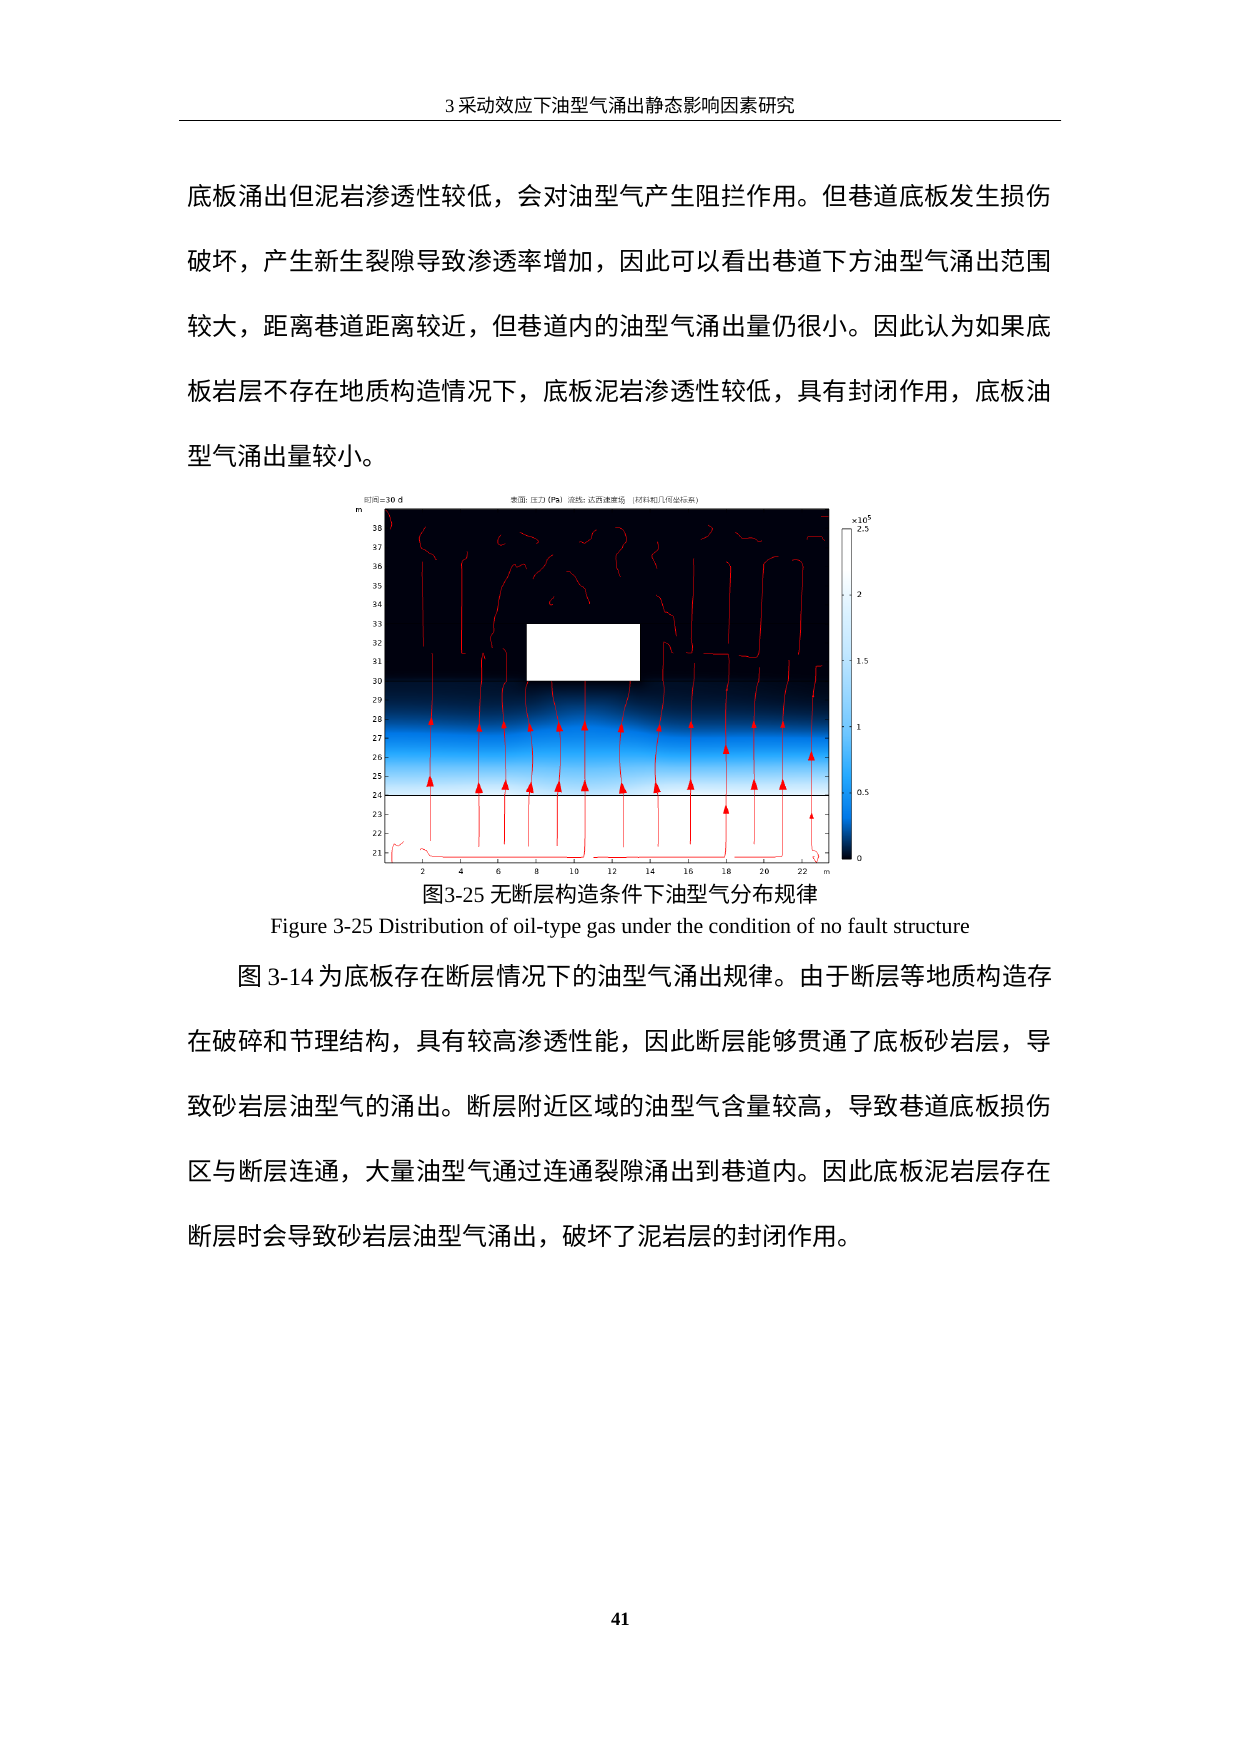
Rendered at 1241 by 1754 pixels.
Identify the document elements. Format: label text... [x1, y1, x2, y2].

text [187, 162, 1053, 487]
text 图3-14为底板存在断层情况下的油型气涌出规律。由于断层等地质构造存在破碎和节理结构，具有较高渗透性能，因此断层能够贯通了底板砂岩层，导致砂岩层油型气的涌出。断层附近区域的油型气含量较高，导致巷道底板损伤区与断层连通，大量油型气通过连通裂隙涌出到巷道内。因此底板泥岩层存在断层时会导致砂岩层油型气涌出，破坏了泥岩层的封闭作用。 [187, 942, 1053, 1267]
picture [354, 487, 886, 877]
